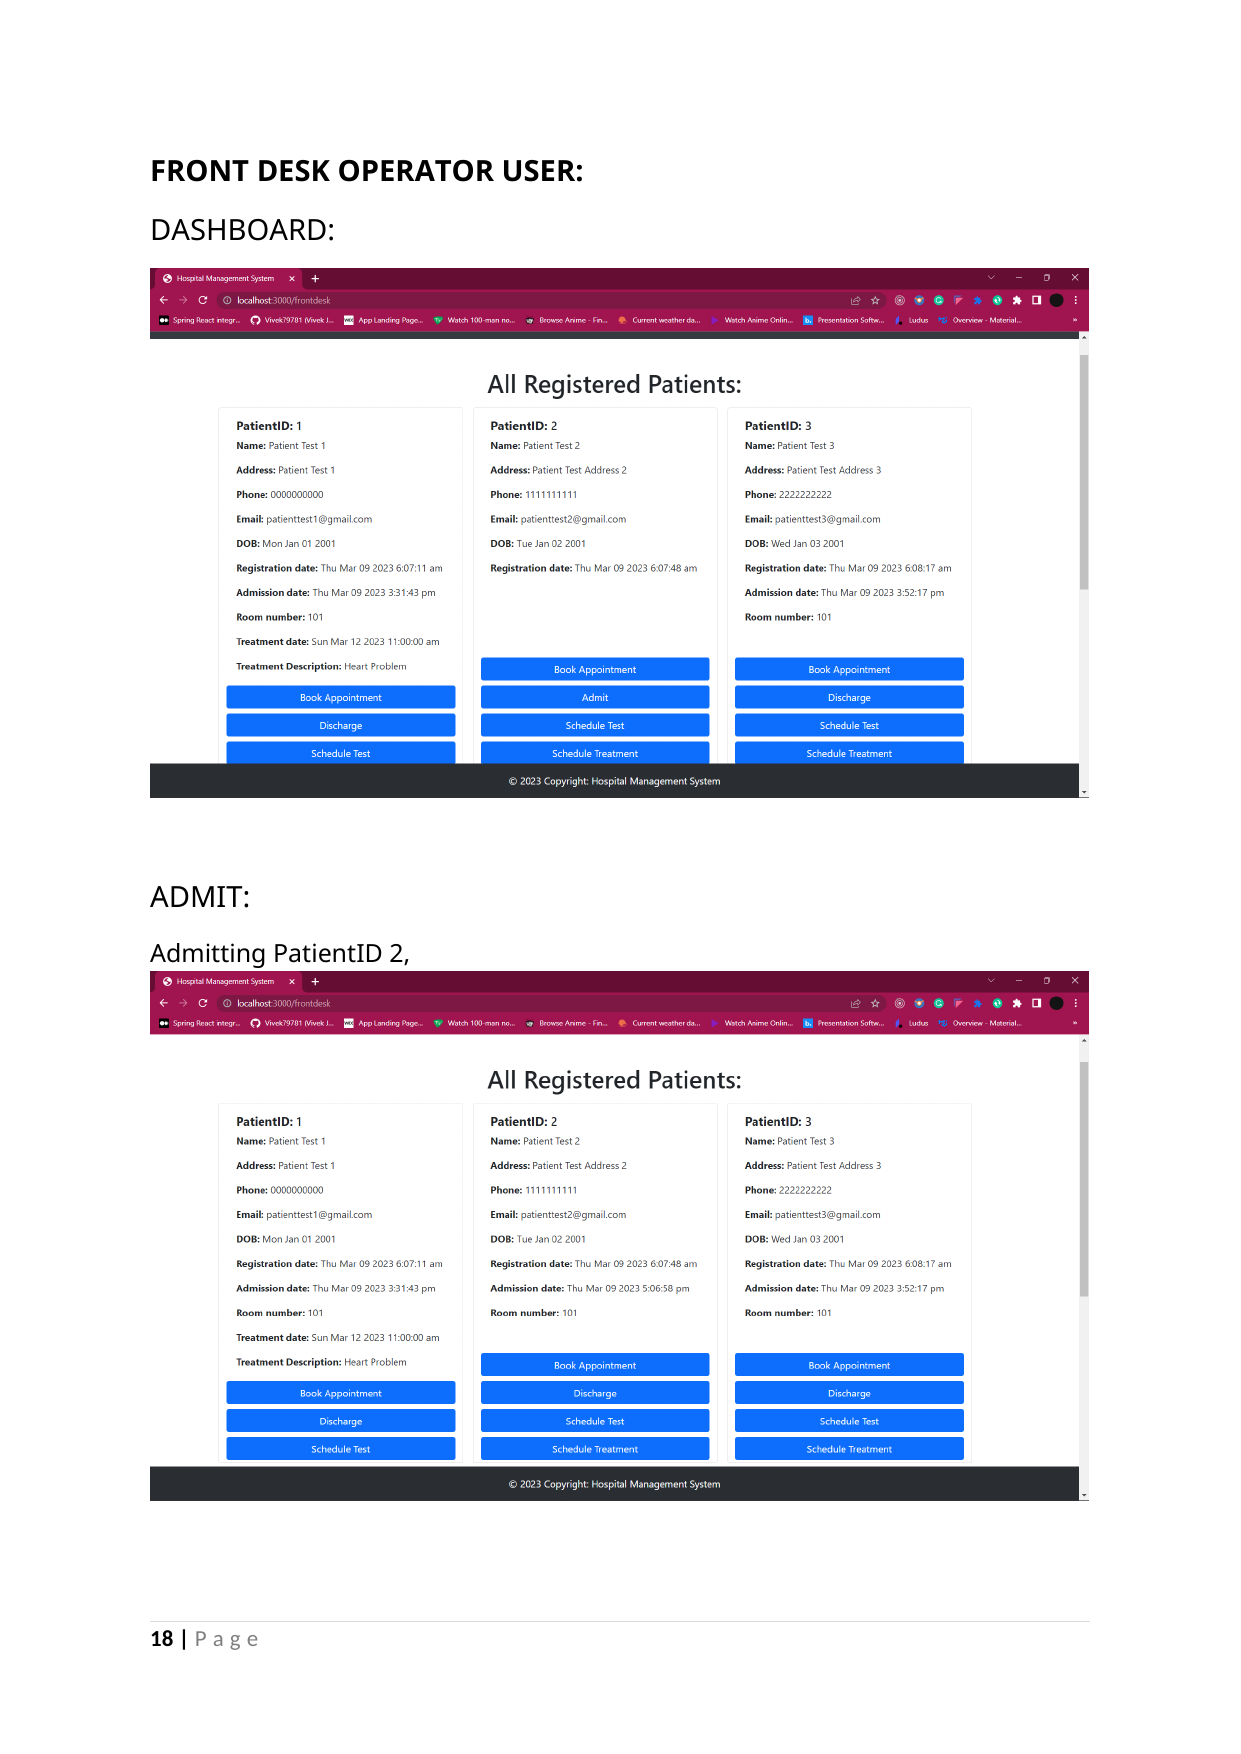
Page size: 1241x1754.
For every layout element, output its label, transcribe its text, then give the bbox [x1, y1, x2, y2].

picture [150, 971, 1089, 1501]
text DASHBOARD: [150, 209, 1090, 249]
text FRONT DESK OPERATOR USER: [150, 150, 1090, 190]
picture [150, 268, 1089, 798]
text ADMIT: [150, 876, 1090, 916]
